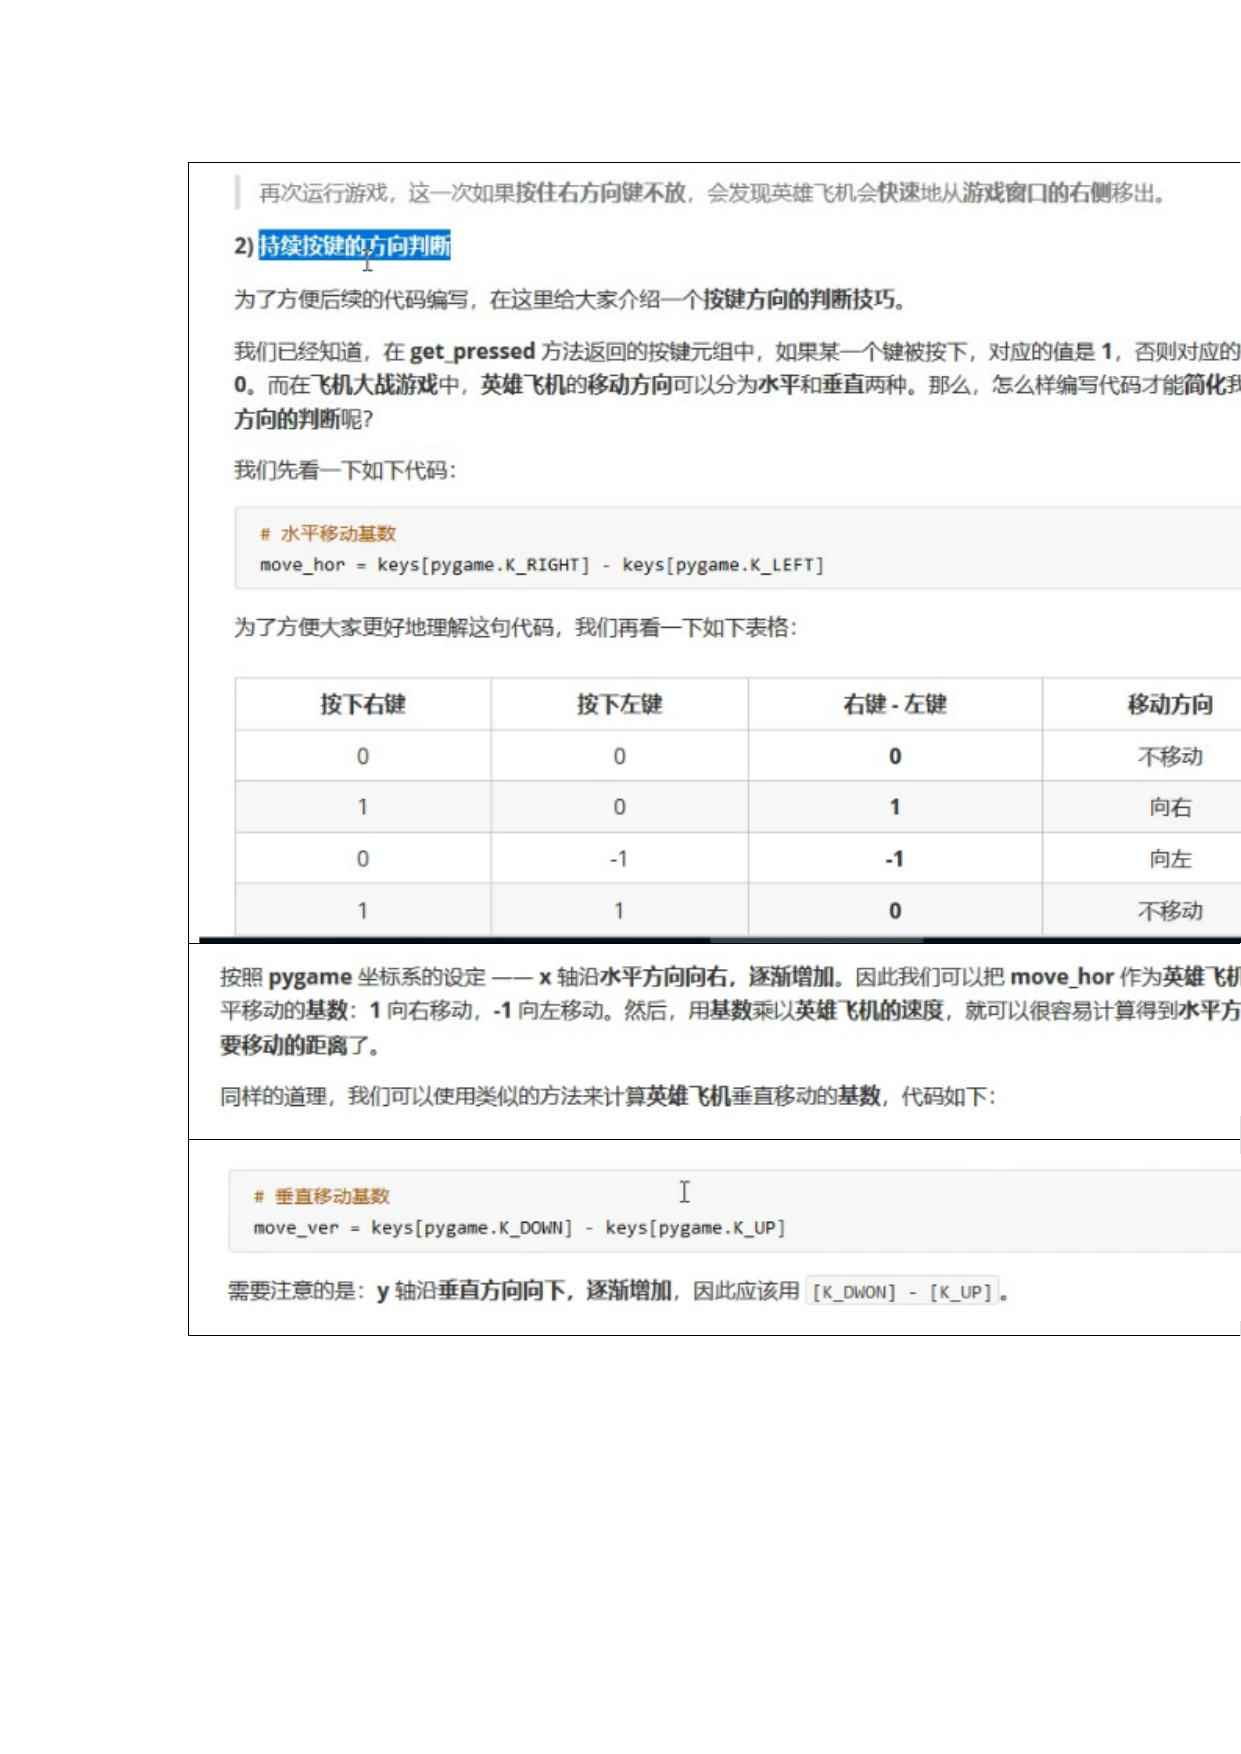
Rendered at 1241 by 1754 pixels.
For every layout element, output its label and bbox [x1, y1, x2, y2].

table_cell [189, 163, 199, 943]
table_cell [189, 944, 1240, 1139]
picture [210, 1154, 1241, 1321]
table_cell [189, 1140, 1240, 1335]
picture [199, 163, 1241, 943]
picture [199, 944, 1241, 1116]
